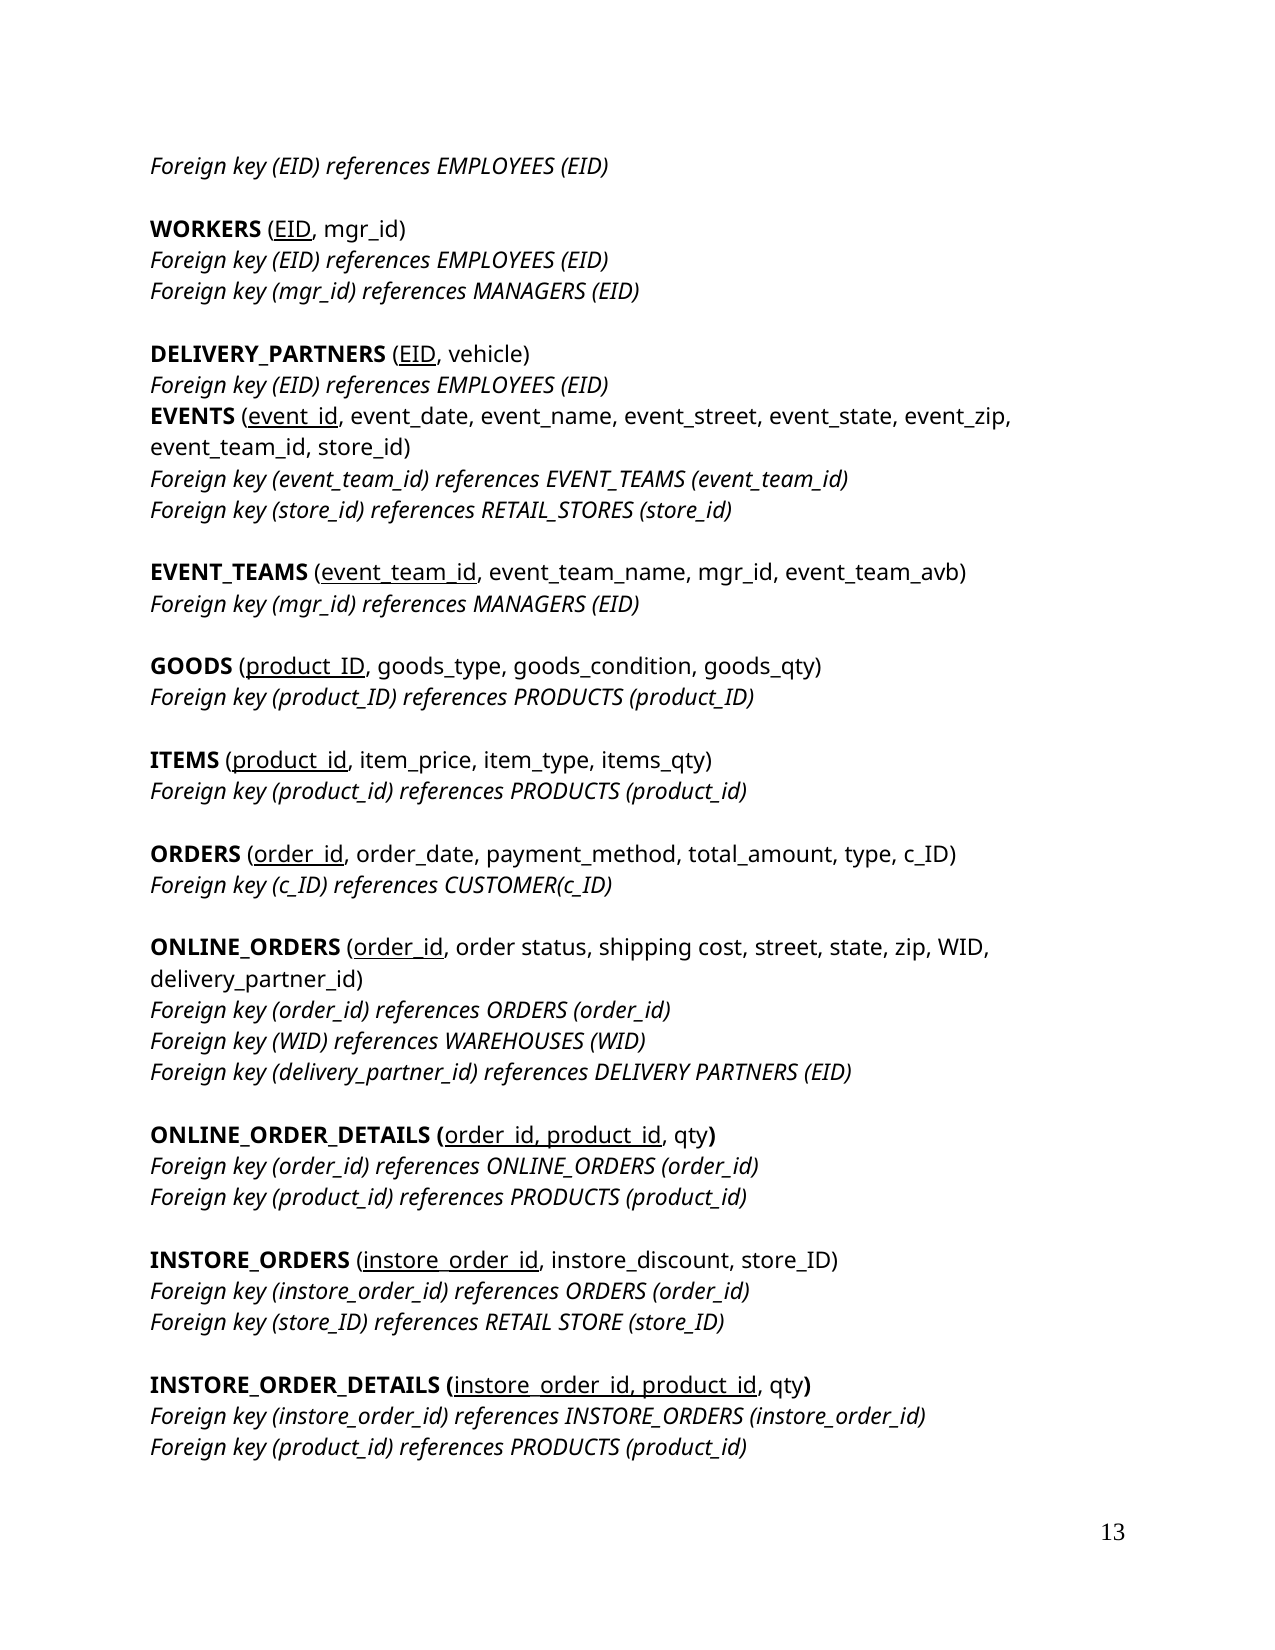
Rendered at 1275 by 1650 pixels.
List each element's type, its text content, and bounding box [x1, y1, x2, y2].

text Foreign key (store_id) references RETAIL_STORES (store_id) [150, 494, 1125, 525]
text DELIVERY_PARTNERS (EID, vehicle) [150, 337, 1125, 369]
text ONLINE_ORDERS (order_id, order status, shipping cost, street, state, zip, WID, delivery_partner_id) [150, 931, 1125, 994]
text Foreign key (mgr_id) references MANAGERS (EID) [150, 275, 1125, 306]
text Foreign key (order_id) references ONLINE_ORDERS (order_id) [150, 1150, 1125, 1181]
text GOODS (product_ID, goods_type, goods_condition, goods_qty) [150, 650, 1125, 681]
text Foreign key (product_id) references PRODUCTS (product_id) [150, 1181, 1125, 1212]
text INSTORE_ORDERS (instore_order_id, instore_discount, store_ID) [150, 1244, 1125, 1275]
text ITEMS (product_id, item_price, item_type, items_qty) [150, 744, 1125, 775]
text Foreign key (product_id) references PRODUCTS (product_id) [150, 1431, 1125, 1462]
text WORKERS (EID, mgr_id) [150, 212, 1125, 244]
text Foreign key (EID) references EMPLOYEES (EID) [150, 369, 1125, 400]
text Foreign key (product_id) references PRODUCTS (product_id) [150, 775, 1125, 806]
text INSTORE_ORDER_DETAILS (instore_order_id, product_id, qty) [150, 1369, 1125, 1400]
text Foreign key (mgr_id) references MANAGERS (EID) [150, 587, 1125, 619]
text Foreign key (c_ID) references CUSTOMER(c_ID) [150, 869, 1125, 900]
text Foreign key (order_id) references ORDERS (order_id) [150, 994, 1125, 1025]
text Foreign key (instore_order_id) references ORDERS (order_id) [150, 1275, 1125, 1306]
text Foreign key (WID) references WAREHOUSES (WID) [150, 1025, 1125, 1056]
text ORDERS (order_id, order_date, payment_method, total_amount, type, c_ID) [150, 837, 1125, 869]
text Foreign key (event_team_id) references EVENT_TEAMS (event_team_id) [150, 462, 1125, 494]
text Foreign key (store_ID) references RETAIL STORE (store_ID) [150, 1306, 1125, 1337]
text Foreign key (EID) references EMPLOYEES (EID) [150, 150, 1125, 181]
text Foreign key (product_ID) references PRODUCTS (product_ID) [150, 681, 1125, 712]
text ONLINE_ORDER_DETAILS (order_id, product_id, qty) [150, 1119, 1125, 1150]
text Foreign key (delivery_partner_id) references DELIVERY PARTNERS (EID) [150, 1056, 1125, 1087]
text EVENTS (event_id, event_date, event_name, event_street, event_state, event_zip, event_team_id, store_id) [150, 400, 1125, 462]
text Foreign key (EID) references EMPLOYEES (EID) [150, 244, 1125, 275]
text Foreign key (instore_order_id) references INSTORE_ORDERS (instore_order_id) [150, 1400, 1125, 1431]
text EVENT_TEAMS (event_team_id, event_team_name, mgr_id, event_team_avb) [150, 556, 1125, 587]
